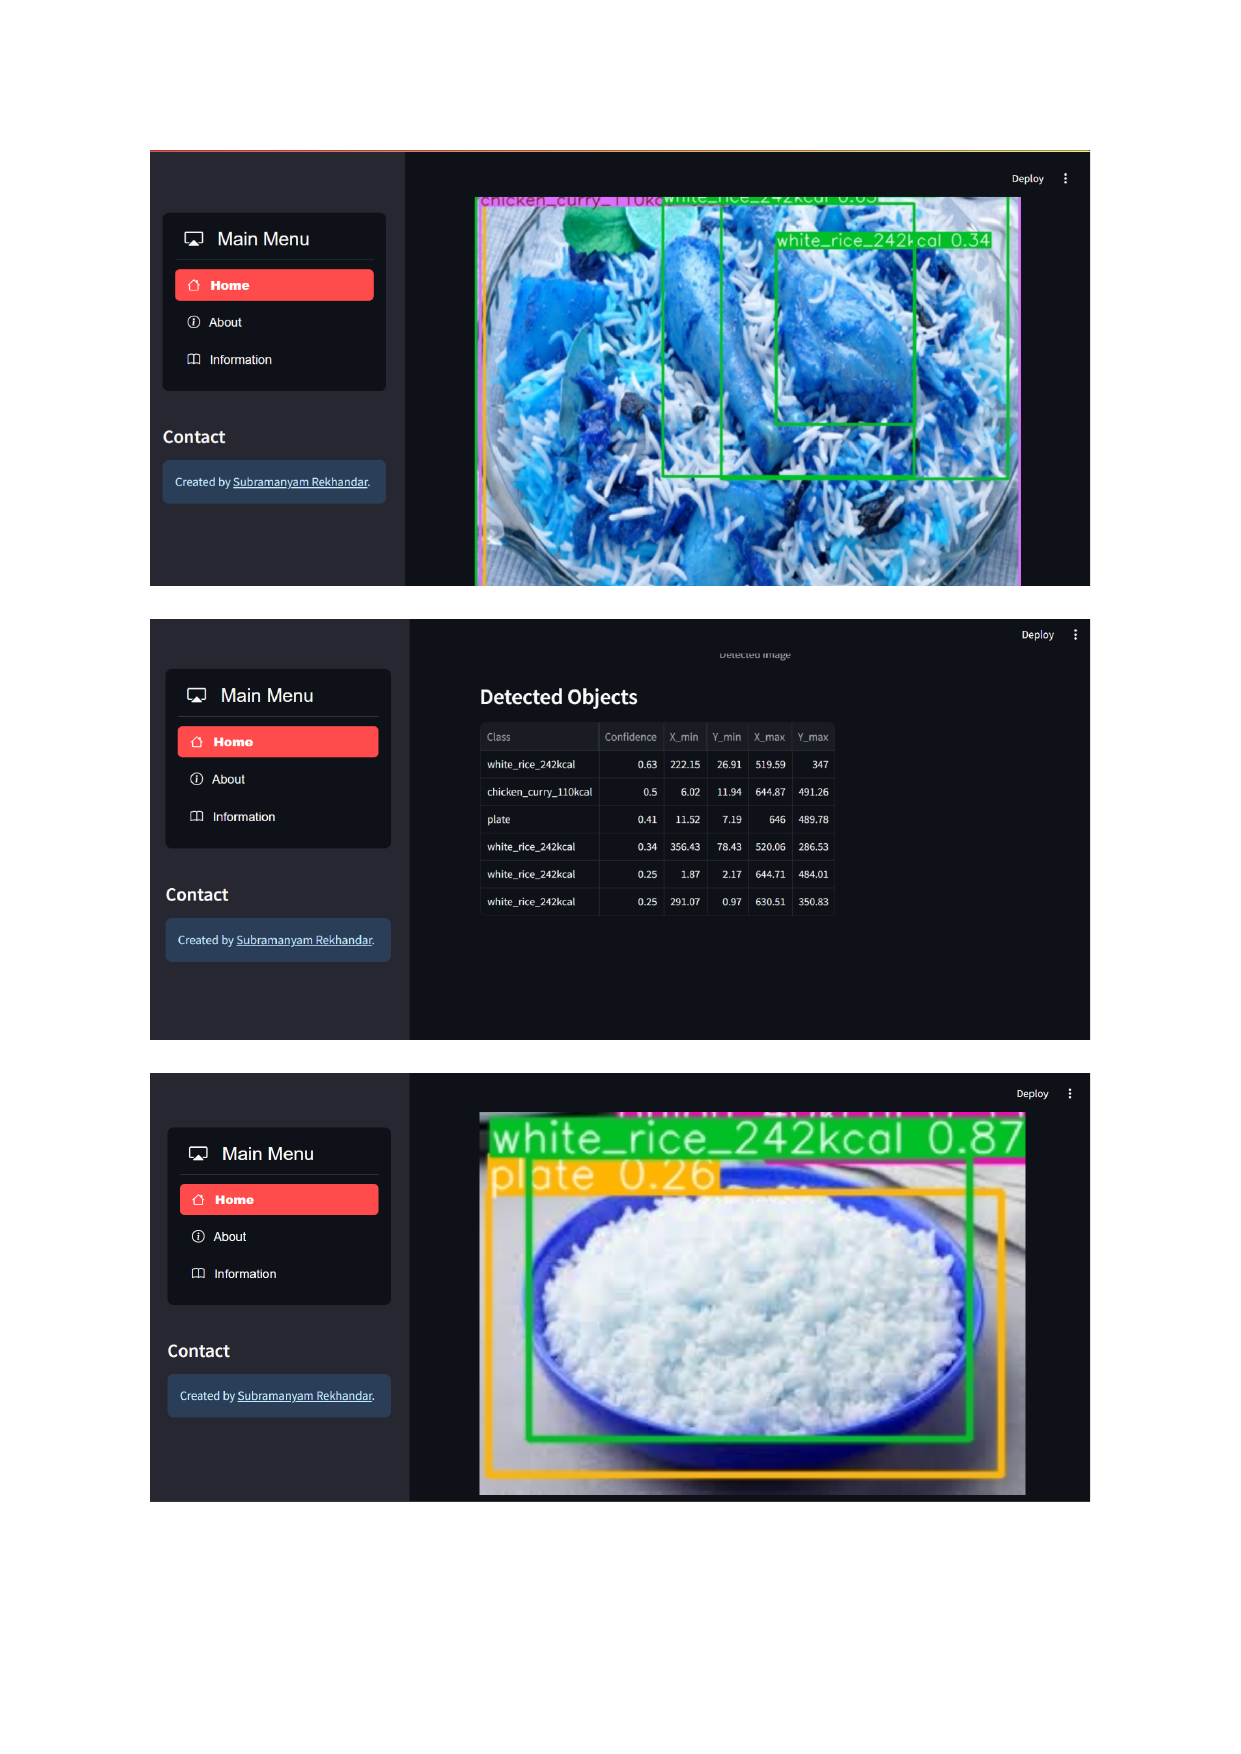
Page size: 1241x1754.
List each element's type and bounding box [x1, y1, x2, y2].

picture [150, 619, 1091, 1040]
picture [150, 1073, 1091, 1502]
picture [150, 150, 1091, 586]
